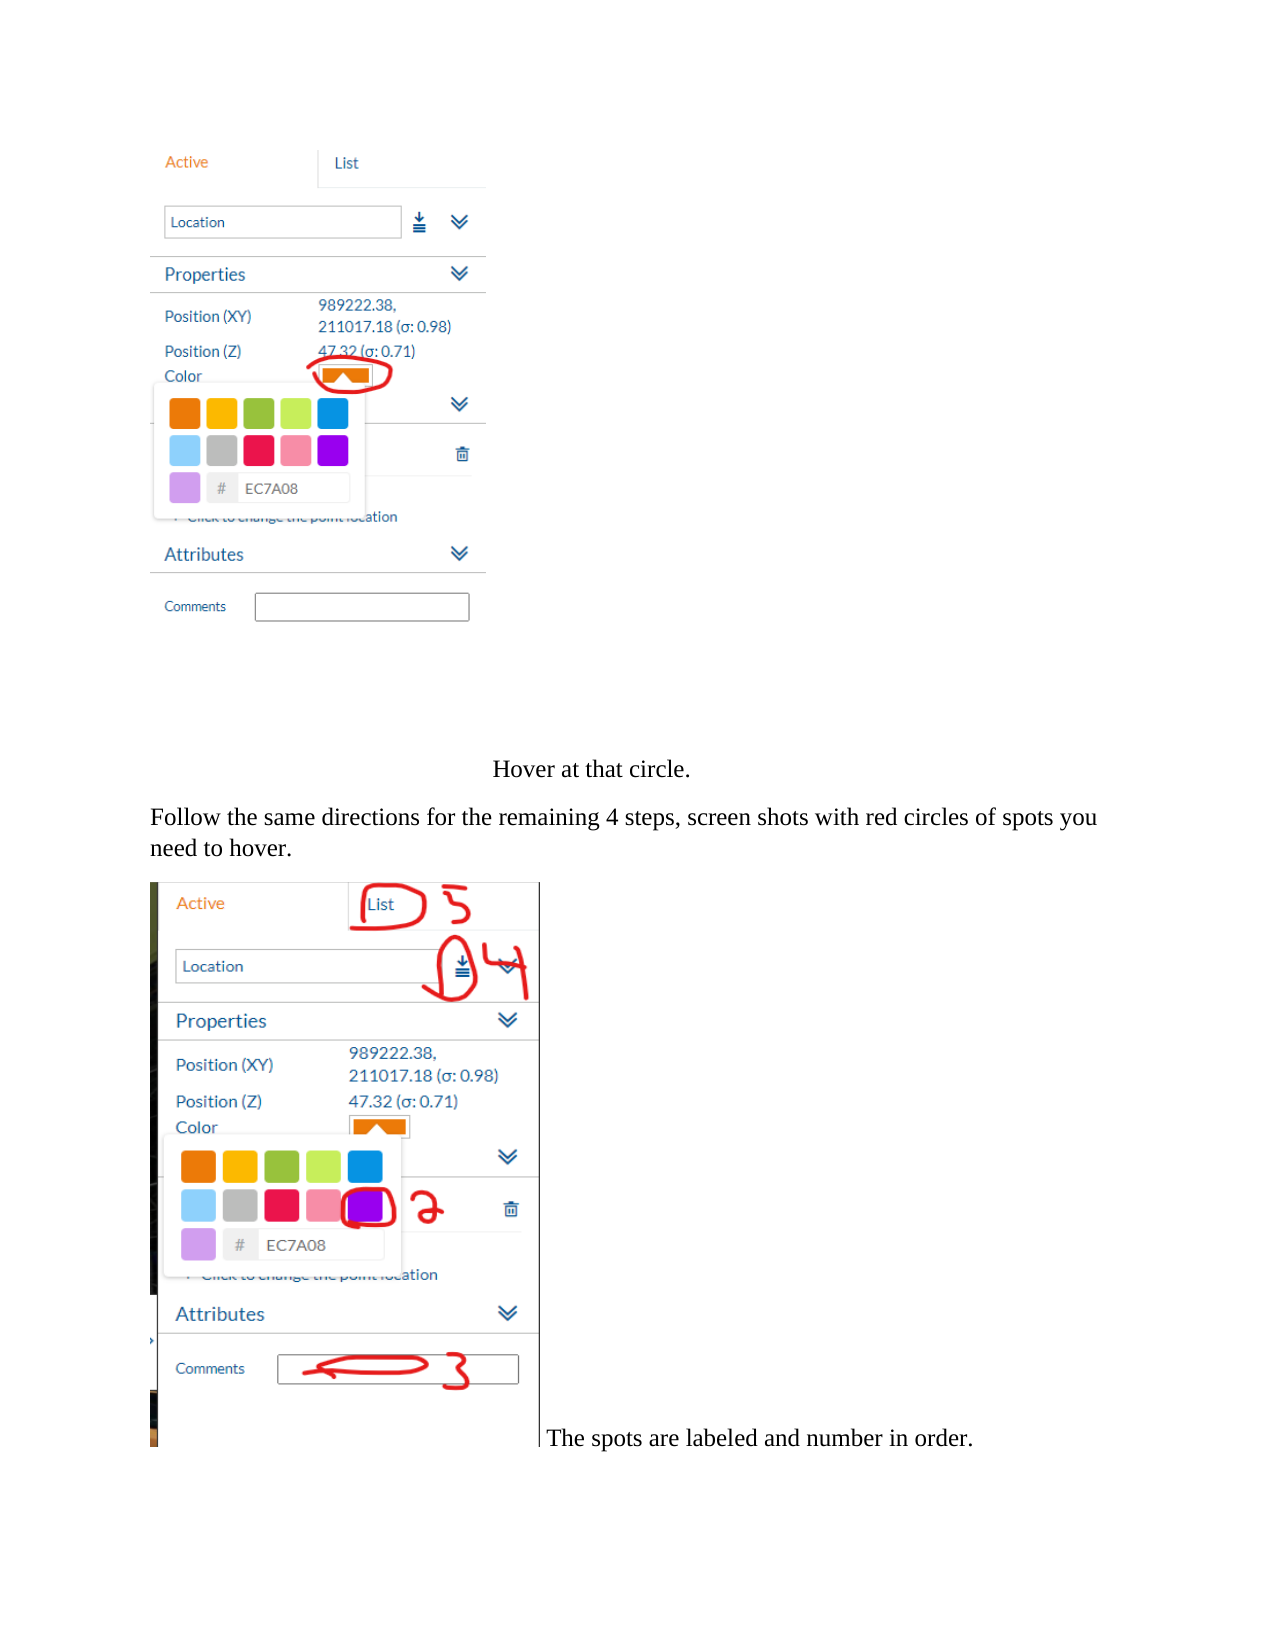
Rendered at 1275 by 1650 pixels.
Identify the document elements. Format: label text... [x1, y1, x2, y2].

picture [150, 880, 540, 1447]
picture [150, 150, 486, 778]
text Follow the same directions for the remaining 4 steps, screen shots with red circles of spots you need to hover. [150, 802, 1125, 862]
